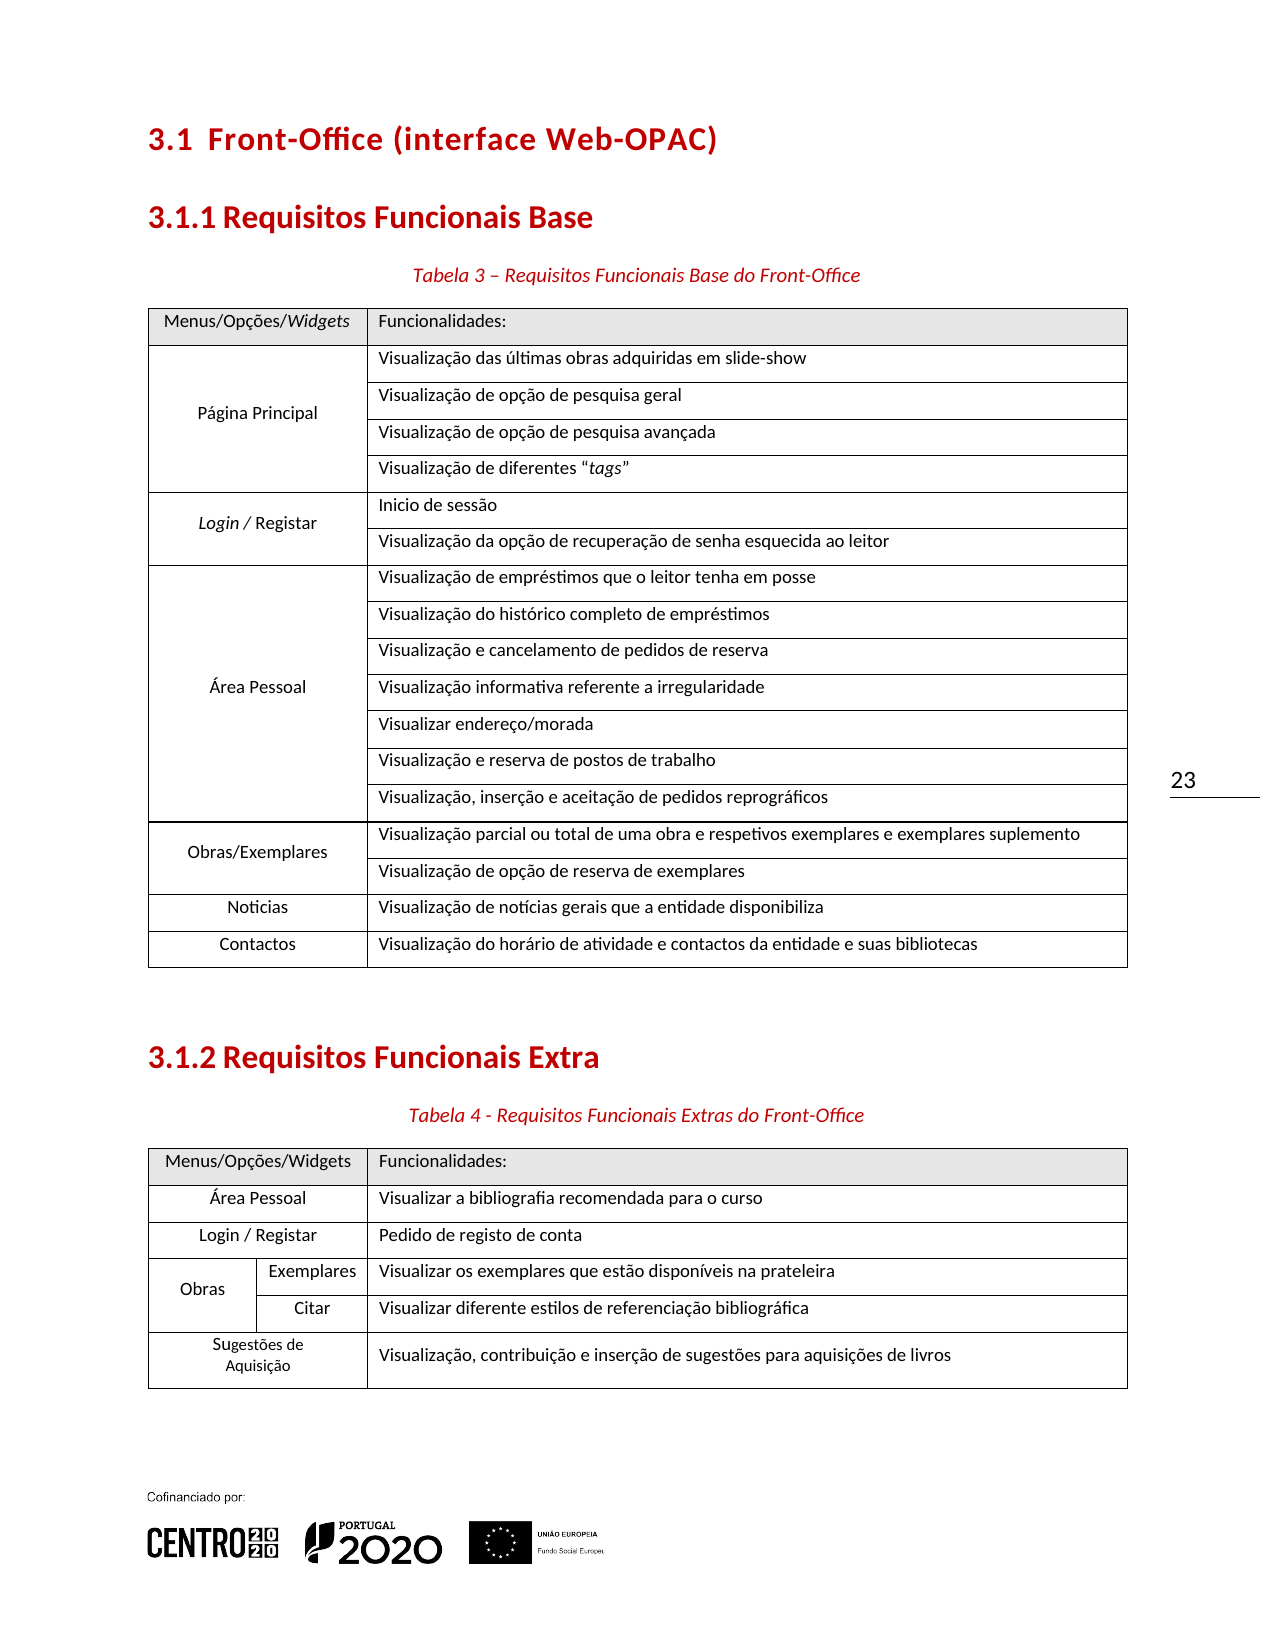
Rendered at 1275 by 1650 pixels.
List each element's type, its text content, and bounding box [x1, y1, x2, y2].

table_cell Sugestões de Aquisição [149, 1333, 367, 1388]
table_cell Pedido de registo de conta [368, 1223, 1127, 1258]
table_cell Visualização de opção de pesquisa avançada [368, 420, 1127, 455]
table_cell Visualização de opção de pesquisa geral [368, 383, 1127, 419]
table_cell Visualização de diferentes “tags” [368, 456, 1127, 492]
table_header Funcionalidades: [368, 1149, 1127, 1185]
table_cell Contactos [149, 932, 367, 967]
table_cell Visualização e reserva de postos de trabalho [368, 749, 1127, 784]
table_cell Visualização de notícias gerais que a entidade disponibiliza [368, 895, 1127, 931]
table_cell Área Pessoal [149, 566, 367, 821]
table_header Funcionalidades: [368, 309, 1127, 345]
table_cell Obras [149, 1259, 256, 1332]
subtitle Requisitos Funcionais Extra [148, 1036, 1127, 1077]
table_cell Visualização e cancelamento de pedidos de reserva [368, 639, 1127, 674]
table_cell Visualização do histórico completo de empréstimos [368, 602, 1127, 637]
table_cell Visualizar os exemplares que estão disponíveis na prateleira [368, 1259, 1127, 1295]
table_cell Visualização, inserção e aceitação de pedidos reprográficos [368, 785, 1127, 821]
table_cell Página Principal [149, 346, 367, 492]
table_cell Citar [257, 1296, 367, 1332]
table_cell Visualização das últimas obras adquiridas em slide-show [368, 346, 1127, 382]
table_cell Obras/Exemplares [149, 823, 367, 894]
table_cell Visualização de opção de reserva de exemplares [368, 859, 1127, 894]
table_cell Visualização da opção de recuperação de senha esquecida ao leitor [368, 529, 1127, 564]
table_cell Visualização de empréstimos que o leitor tenha em posse [368, 566, 1127, 601]
subtitle Front-Office (interface Web-OPAC) [148, 118, 1127, 159]
table_cell Visualizar endereço/morada [368, 711, 1127, 747]
table_cell Login / Registar [149, 1223, 367, 1258]
table_cell Inicio de sessão [368, 493, 1127, 528]
picture [147, 1492, 605, 1564]
table_cell Visualizar diferente estilos de referenciação bibliográfica [368, 1296, 1127, 1332]
table_cell Exemplares [257, 1259, 367, 1295]
table_cell Área Pessoal [149, 1186, 367, 1222]
table_cell Visualizar a bibliografia recomendada para o curso [368, 1186, 1127, 1222]
table_cell Visualização do horário de atividade e contactos da entidade e suas bibliotecas [368, 932, 1127, 967]
table_header Menus/Opções/Widgets [149, 309, 367, 345]
subtitle Requisitos Funcionais Base [148, 196, 1127, 237]
table_cell Visualização informativa referente a irregularidade [368, 675, 1127, 710]
text Tabela 4 - Requisitos Funcionais Extras do Front-Office [148, 1102, 1127, 1127]
table_cell Visualização parcial ou total de uma obra e respetivos exemplares e exemplares suplemento [368, 823, 1127, 858]
table_cell Noticias [149, 895, 367, 931]
table_cell Visualização, contribuição e inserção de sugestões para aquisições de livros [368, 1333, 1127, 1388]
table_header Menus/Opções/Widgets [149, 1149, 367, 1185]
text Tabela 3 – Requisitos Funcionais Base do Front-Office [148, 262, 1127, 287]
table_cell Login / Registar [149, 493, 367, 564]
